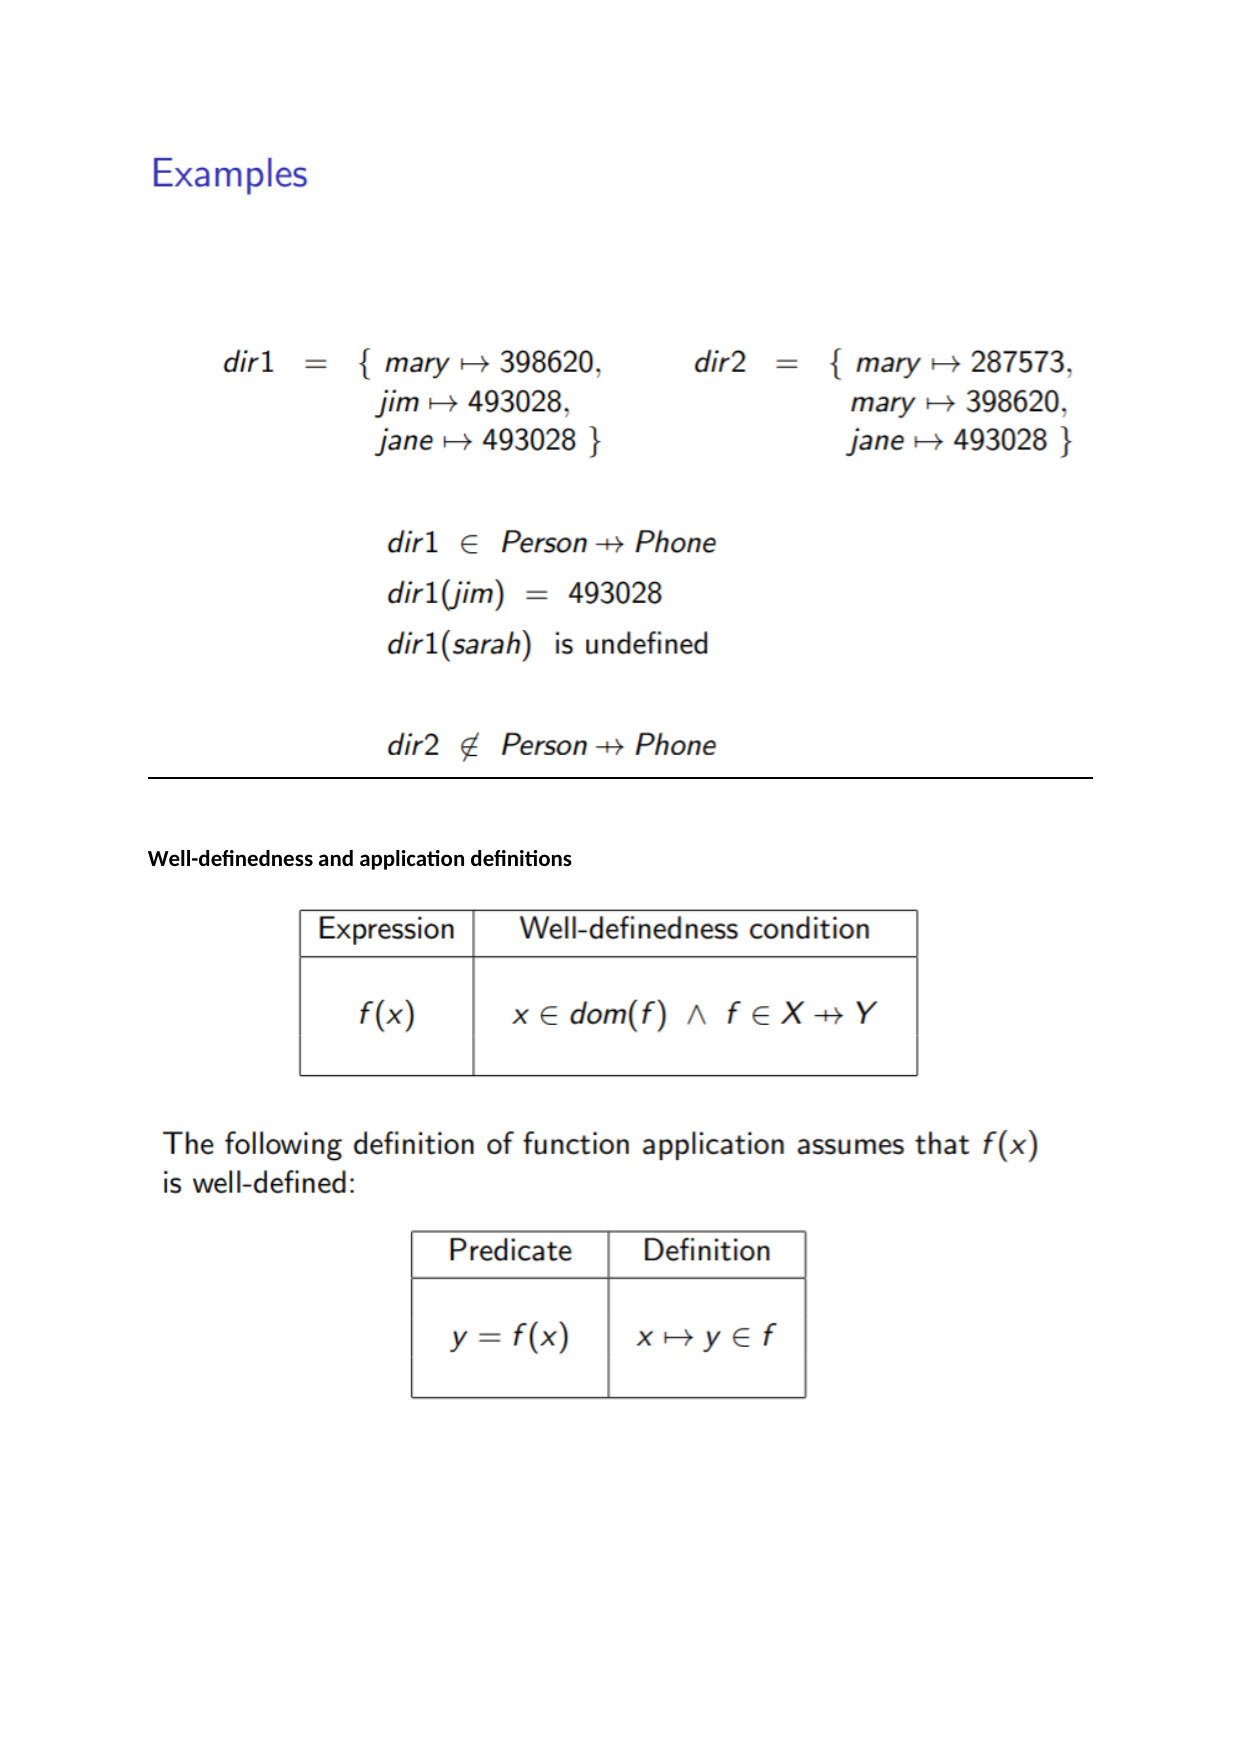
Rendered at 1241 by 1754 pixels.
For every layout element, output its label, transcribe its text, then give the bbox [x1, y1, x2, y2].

picture [147, 147, 1092, 776]
picture [147, 891, 1049, 1412]
text Well-definedness and application definitions [148, 844, 1093, 873]
